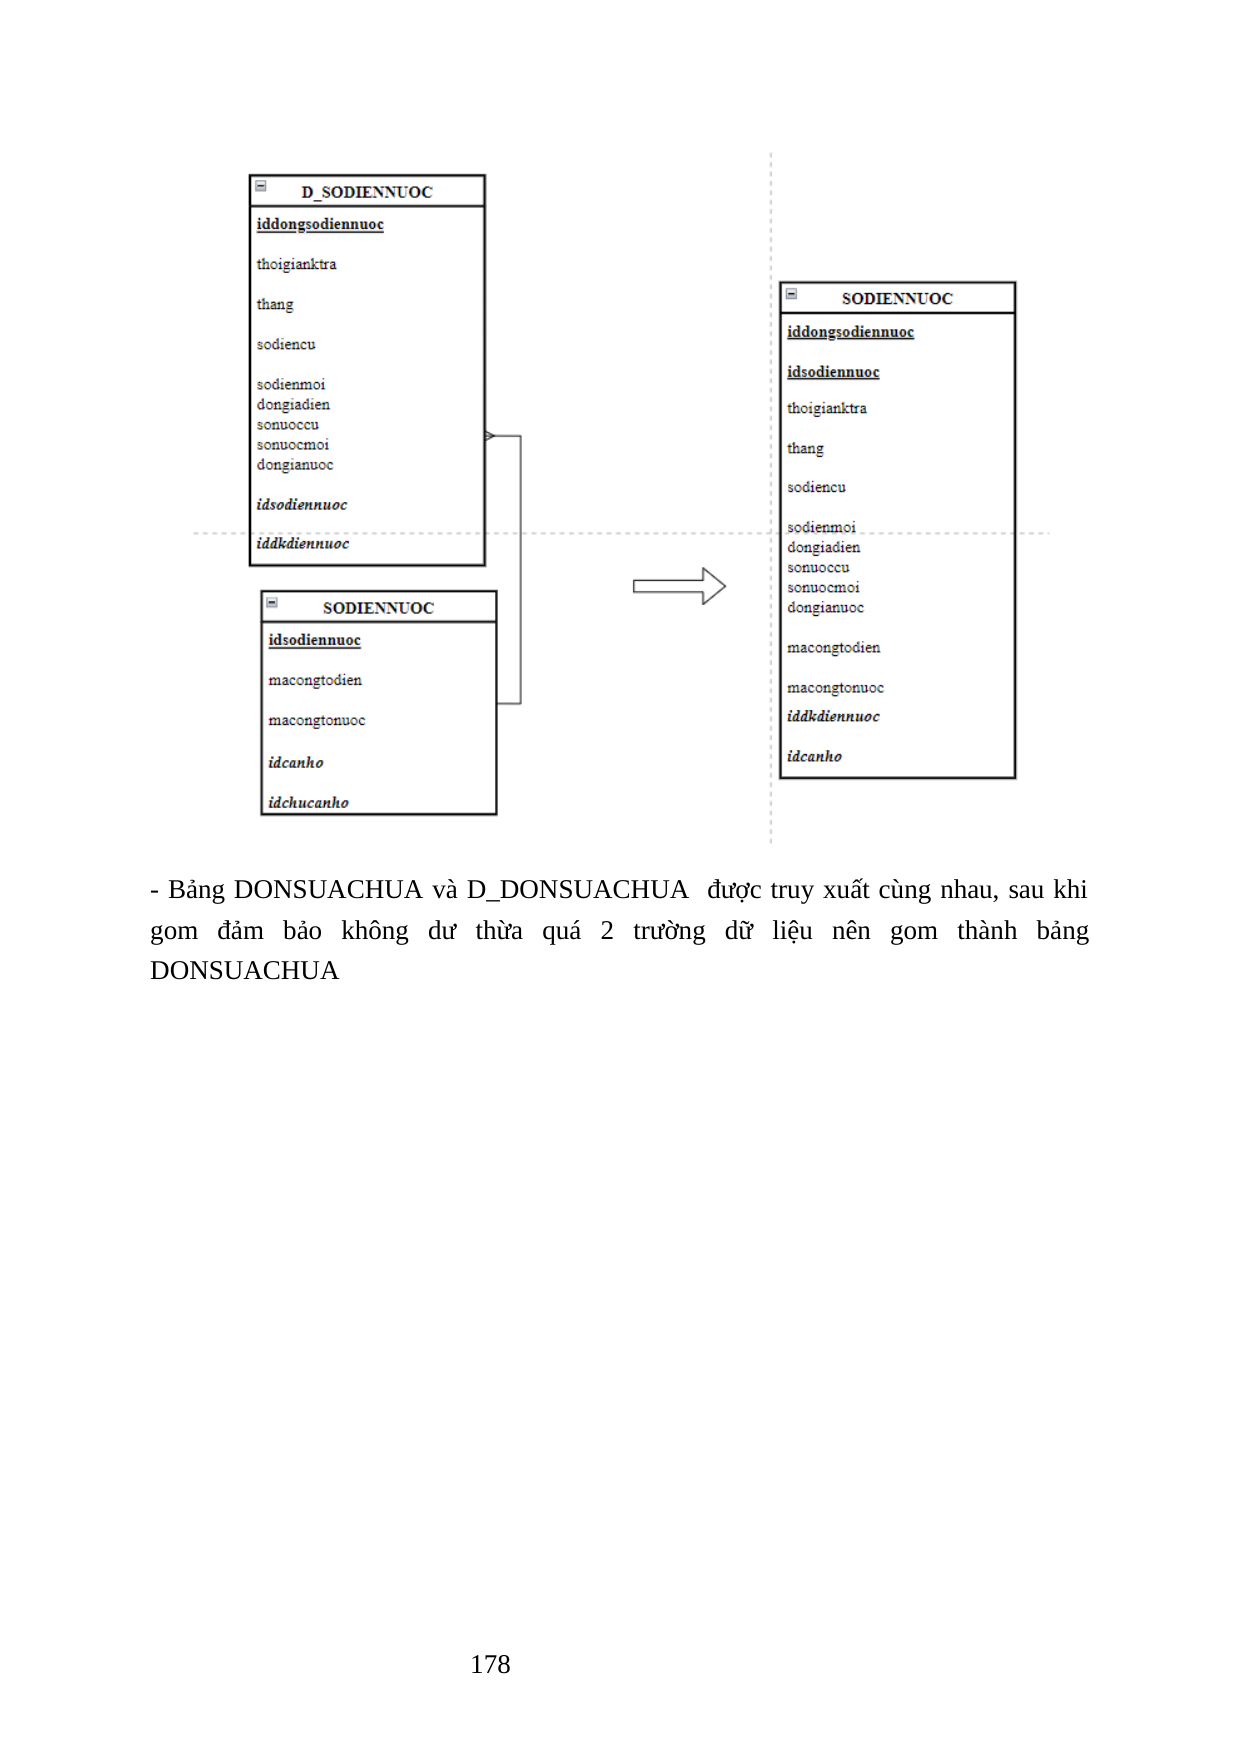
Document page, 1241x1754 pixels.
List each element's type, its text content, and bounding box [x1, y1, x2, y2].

picture [190, 150, 1050, 848]
text - Bảng DONSUACHUA và D_DONSUACHUA được truy xuất cùng nhau, sau khi gom đảm bảo không dư thừa quá 2 trường dữ liệu nên gom thành bảng DONSUACHUA [150, 873, 1090, 985]
